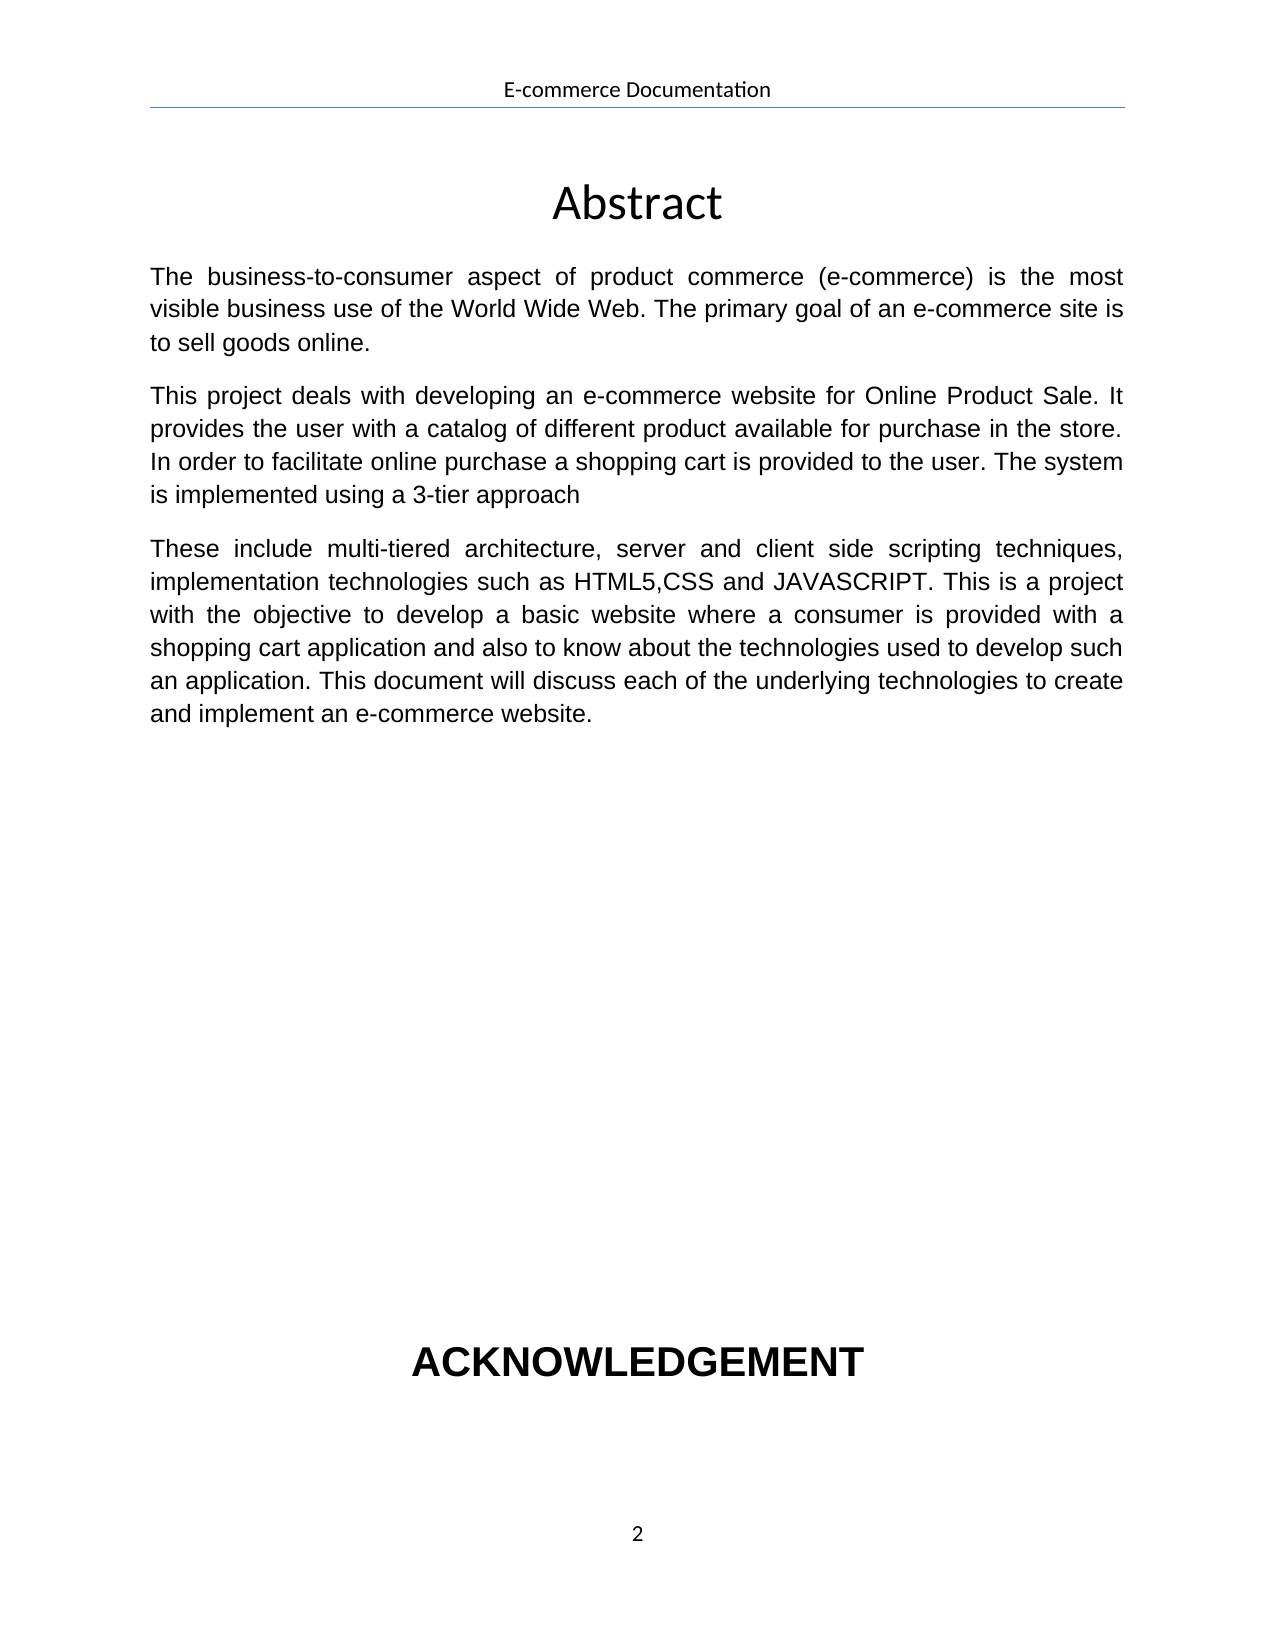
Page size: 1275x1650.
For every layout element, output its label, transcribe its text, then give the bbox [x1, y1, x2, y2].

text ACKNOWLEDGEMENT [150, 1337, 1125, 1385]
text These include multi-tiered architecture, server and client side scripting techniques, implementation technologies such as HTML5,CSS and JAVASCRIPT. This is a project with the objective to develop a basic website where a consumer is provided with a shopping cart application and also to know about the technologies used to develop such an application. This document will discuss each of the underlying technologies to create and implement an e-commerce website. [150, 534, 1125, 728]
text The business-to-consumer aspect of product commerce (e-commerce) is the most visible business use of the World Wide Web. The primary goal of an e-commerce site is to sell goods online. [150, 261, 1125, 356]
text This project deals with developing an e-commerce website for Online Product Sale. It provides the user with a catalog of different product available for purchase in the store. In order to facilitate online purchase a shopping cart is provided to the user. The system is implemented using a 3-tier approach [150, 381, 1125, 509]
text Abstract [150, 171, 1125, 232]
